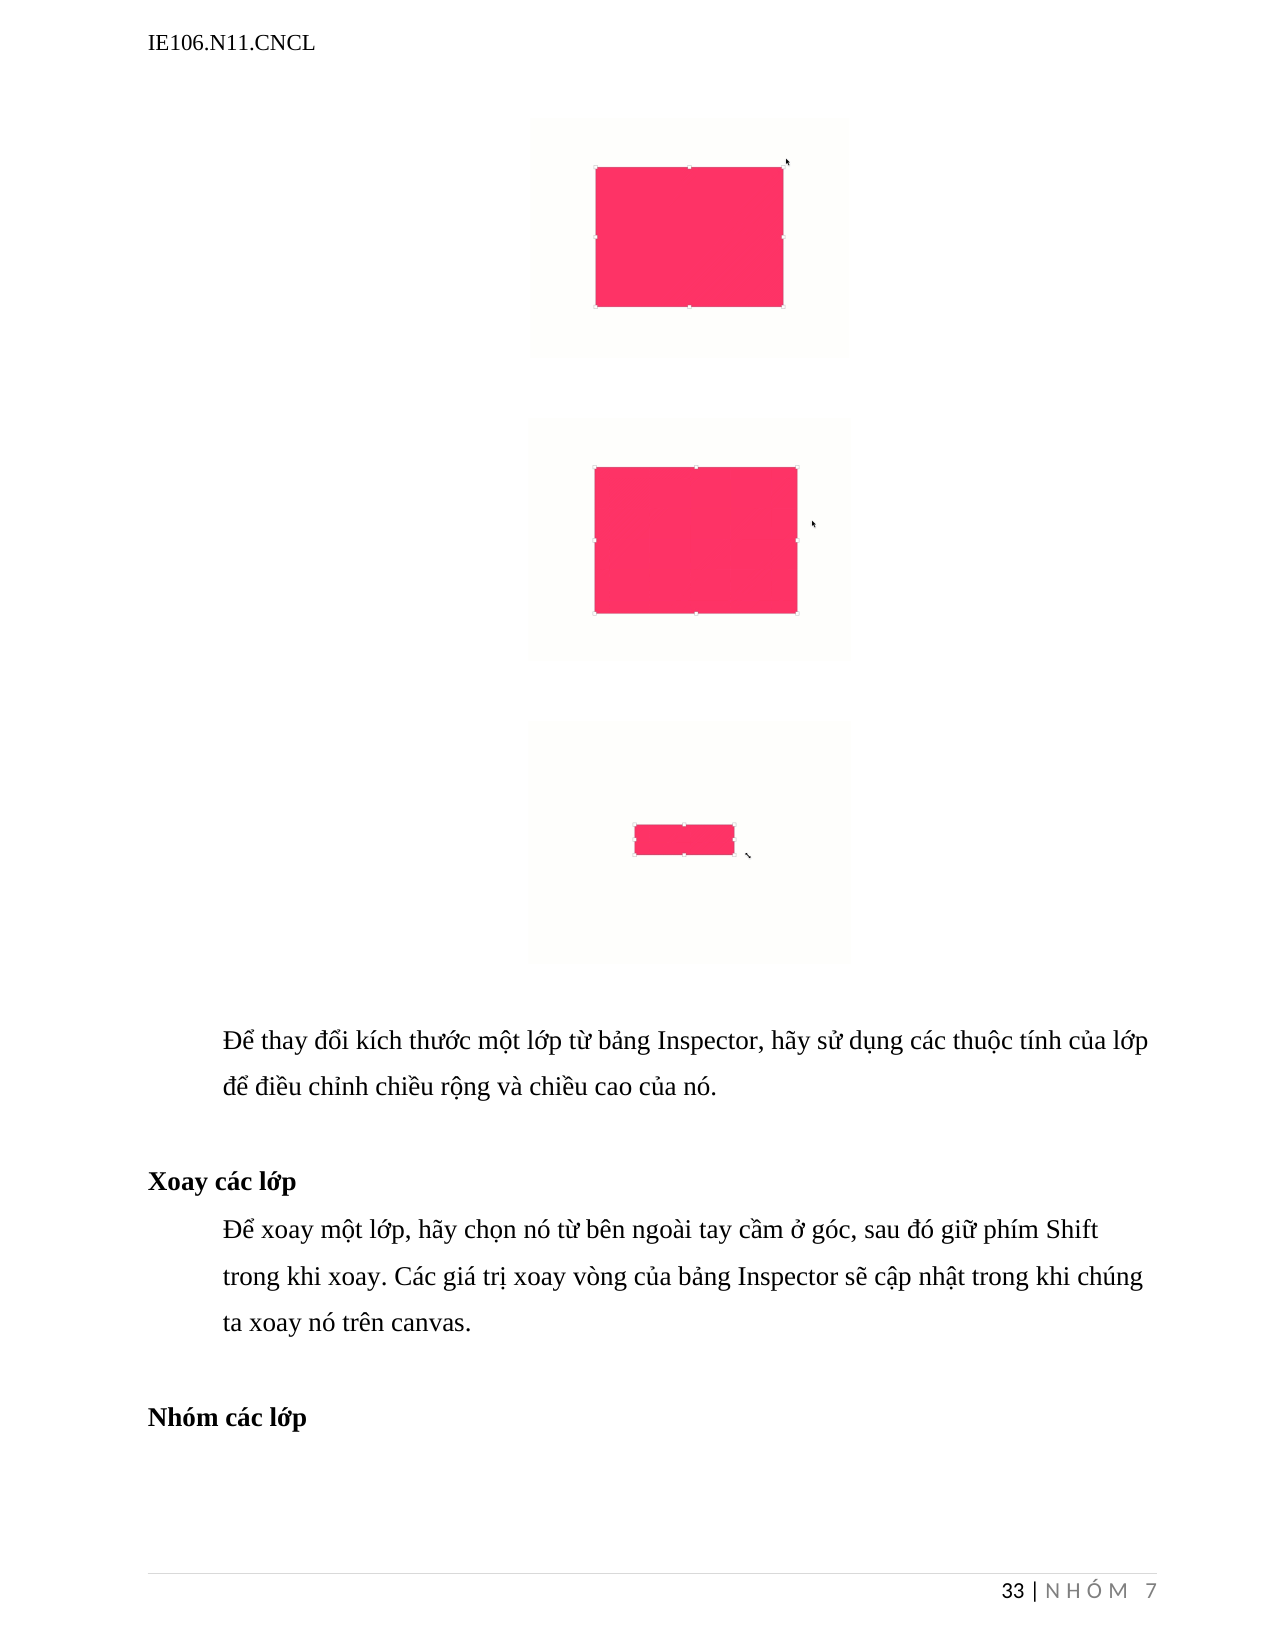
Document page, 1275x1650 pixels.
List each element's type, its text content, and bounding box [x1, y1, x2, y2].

picture [528, 418, 852, 661]
text Nhóm các lớp [148, 1401, 1157, 1432]
text Xoay các lớp [148, 1165, 1157, 1196]
list Để xoay một lớp, hãy chọn nó từ bên ngoài tay cầm ở góc, sau đó giữ phím Shift trong khi xoay. Các giá trị xoay vòng của bảng Inspector sẽ cập nhật trong khi chúng ta xoay nó trên canvas. [223, 1213, 1157, 1337]
picture [530, 118, 850, 358]
list Để thay đổi kích thước một lớp từ bảng Inspector, hãy sử dụng các thuộc tính của lớp để điều chỉnh chiều rộng và chiều cao của nó. [223, 1024, 1157, 1102]
picture [528, 721, 852, 964]
